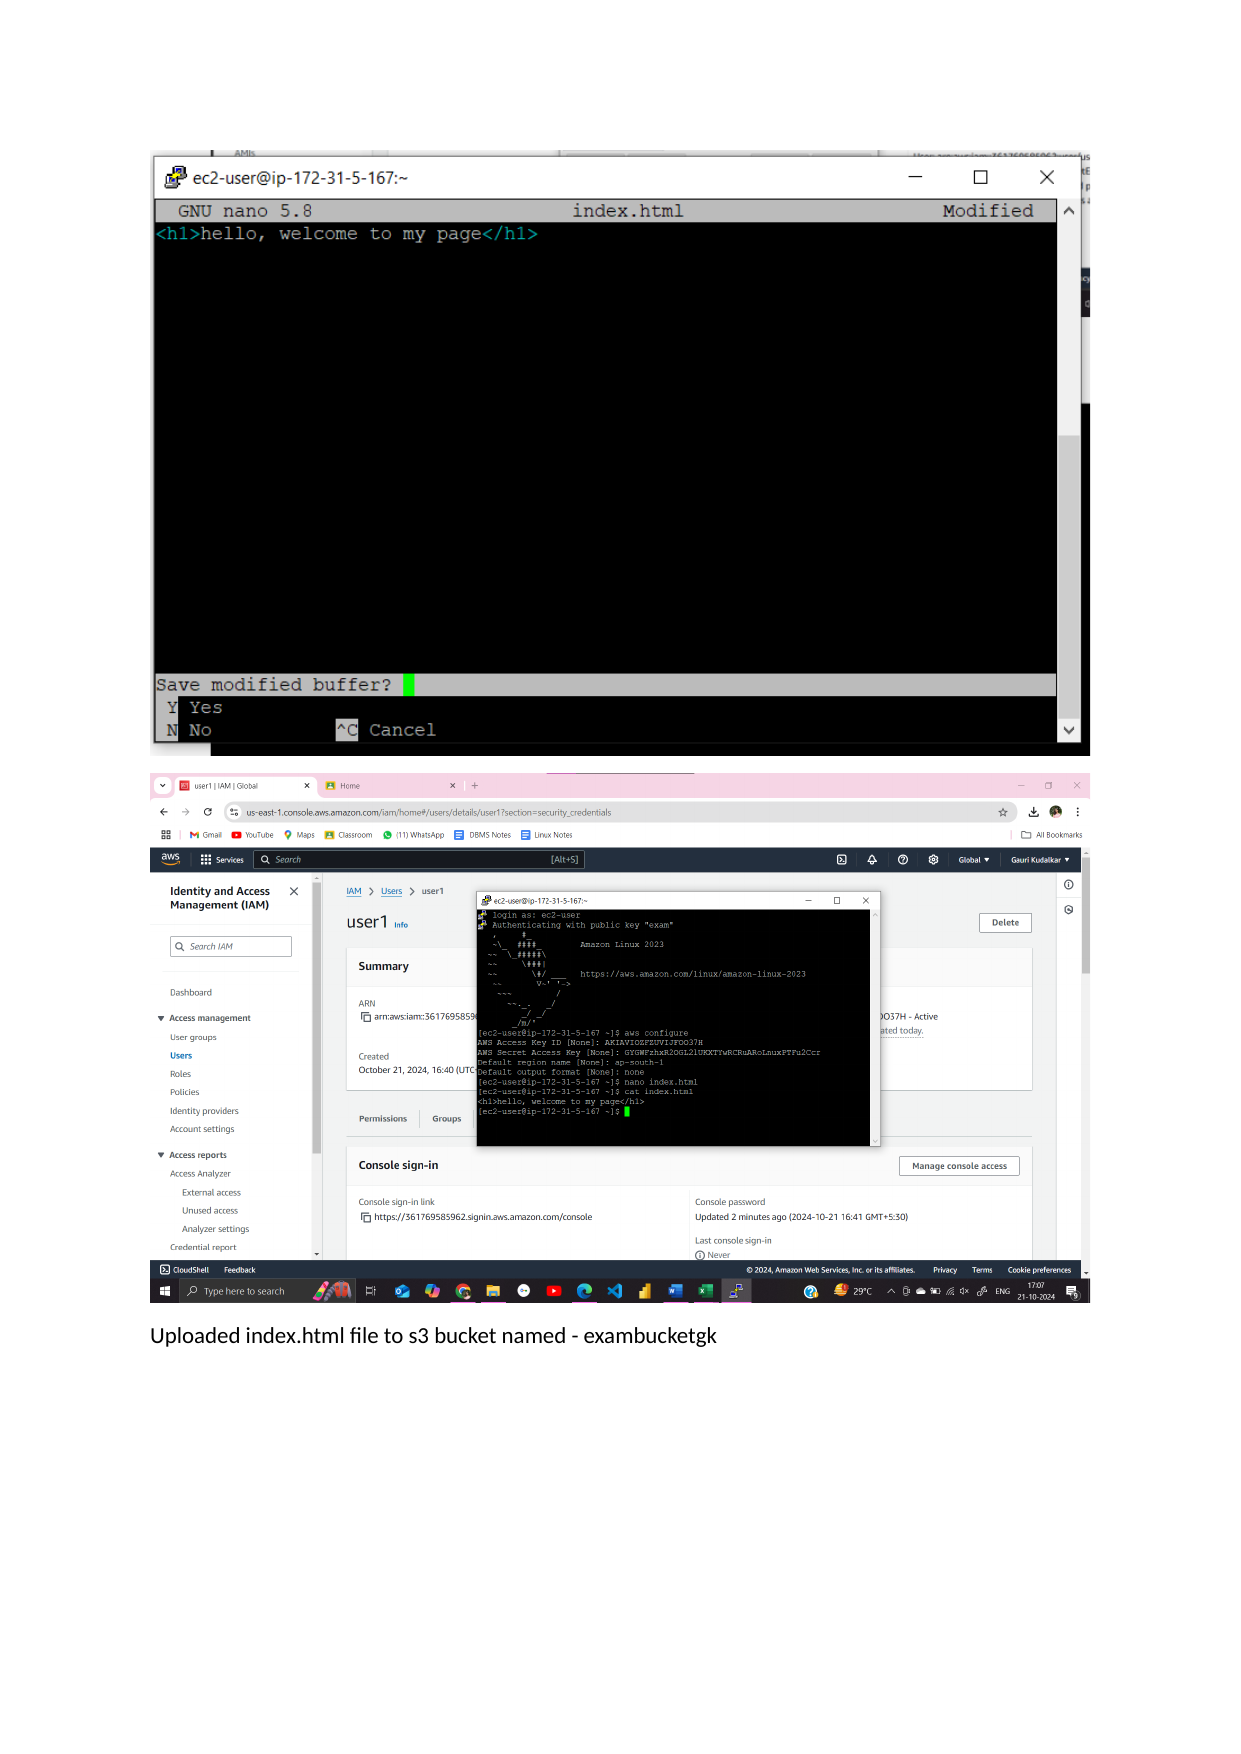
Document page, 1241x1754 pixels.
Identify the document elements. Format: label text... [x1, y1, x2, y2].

text Uploaded index.html file to s3 bucket named - exambucketgk [150, 1322, 1090, 1350]
picture [150, 773, 1091, 1303]
picture [150, 150, 1091, 756]
